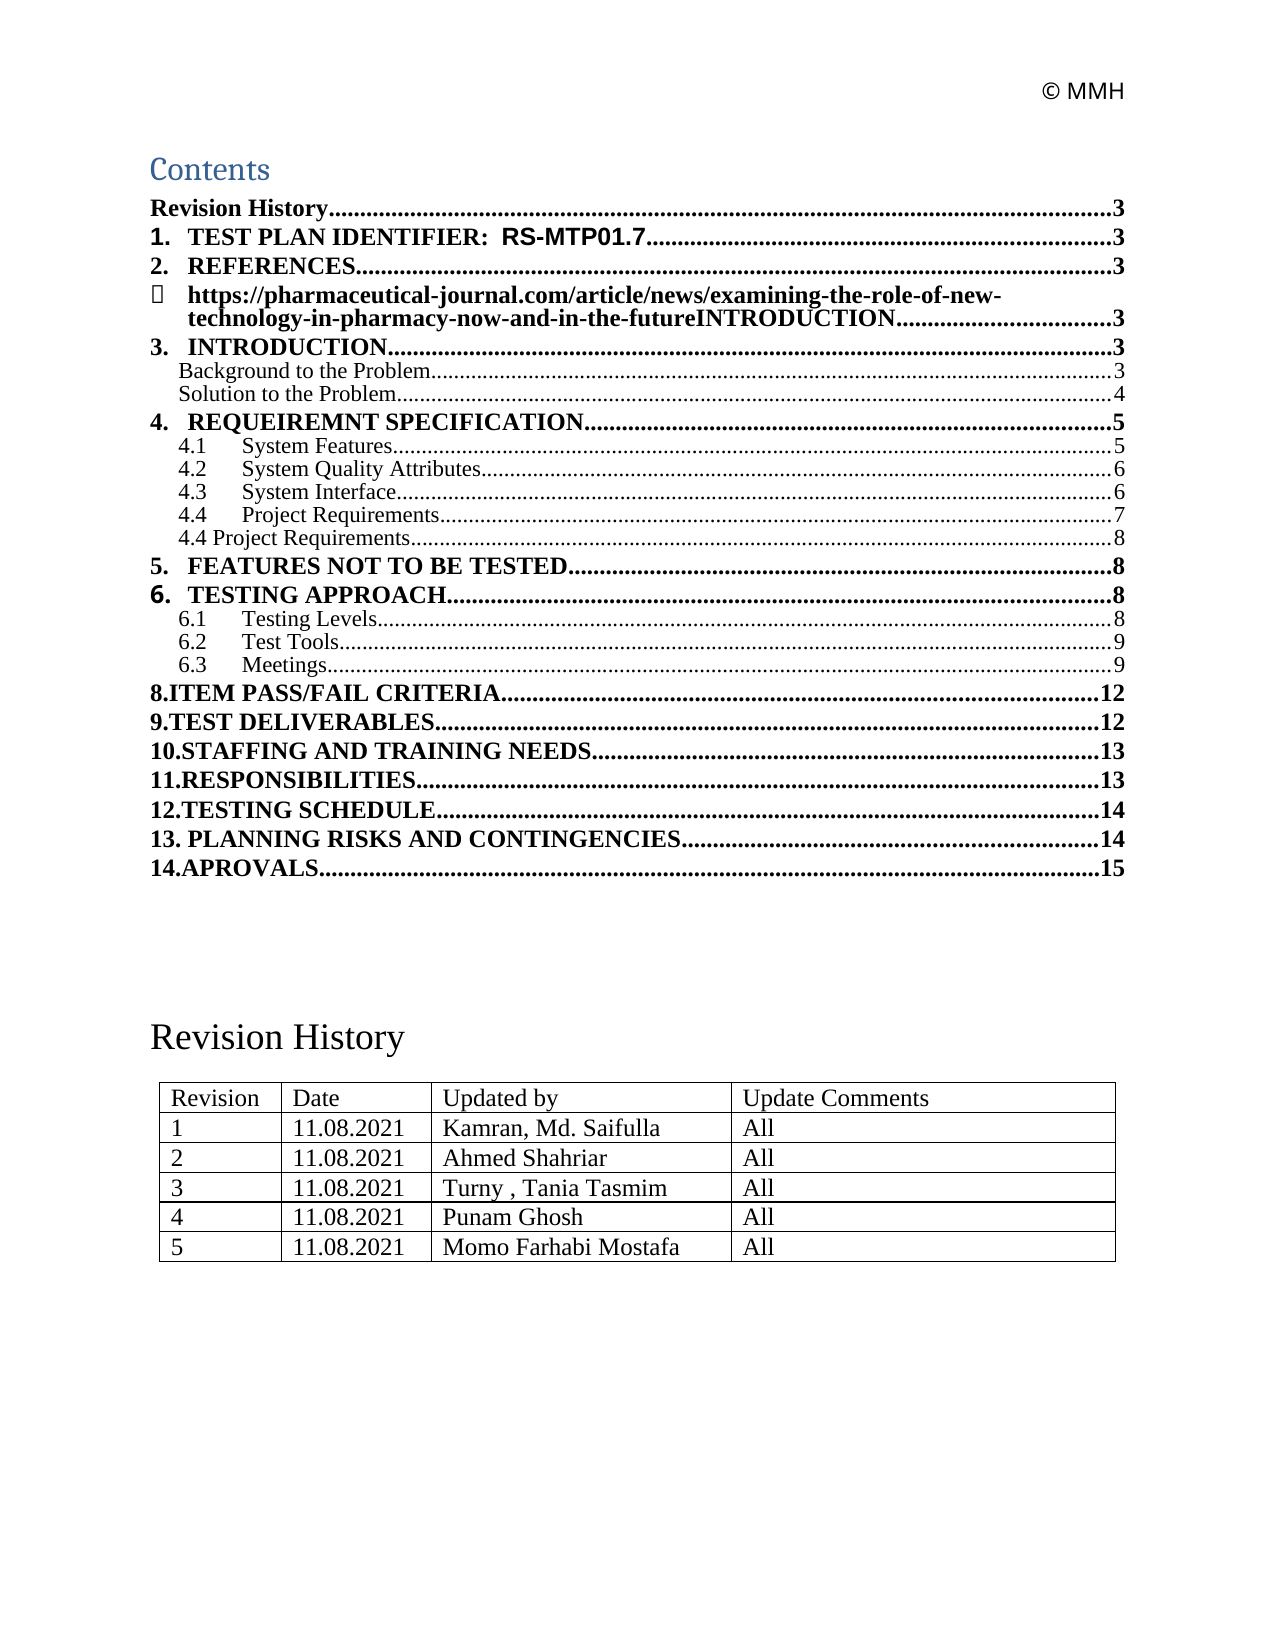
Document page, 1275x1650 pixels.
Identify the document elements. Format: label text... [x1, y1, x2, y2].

table_cell All [732, 1113, 1115, 1142]
table_cell All [732, 1173, 1115, 1201]
table_cell Momo Farhabi Mostafa [432, 1232, 731, 1261]
table_cell All [732, 1232, 1115, 1261]
table_header Updated by [432, 1083, 731, 1112]
table_cell Kamran, Md. Saifulla [432, 1113, 731, 1142]
table_header Update Comments [732, 1083, 1115, 1112]
table_cell Ahmed Shahriar [432, 1143, 731, 1172]
table_cell 11.08.2021 [282, 1143, 431, 1172]
table_header Revision [160, 1083, 281, 1112]
table_cell All [732, 1143, 1115, 1172]
table_cell 5 [160, 1232, 281, 1261]
table_cell 11.08.2021 [282, 1232, 431, 1261]
table_cell 1 [160, 1113, 281, 1142]
table_cell Punam Ghosh [432, 1203, 731, 1231]
table_cell 11.08.2021 [282, 1203, 431, 1231]
table_cell 11.08.2021 [282, 1173, 431, 1201]
table_cell 3 [160, 1173, 281, 1201]
table_cell All [732, 1203, 1115, 1231]
table_cell 11.08.2021 [282, 1113, 431, 1142]
subtitle Revision History [150, 1014, 1125, 1057]
table_cell Turny , Tania Tasmim [432, 1173, 731, 1201]
table_header Date [282, 1083, 431, 1112]
table_cell 2 [160, 1143, 281, 1172]
table_cell 4 [160, 1203, 281, 1231]
